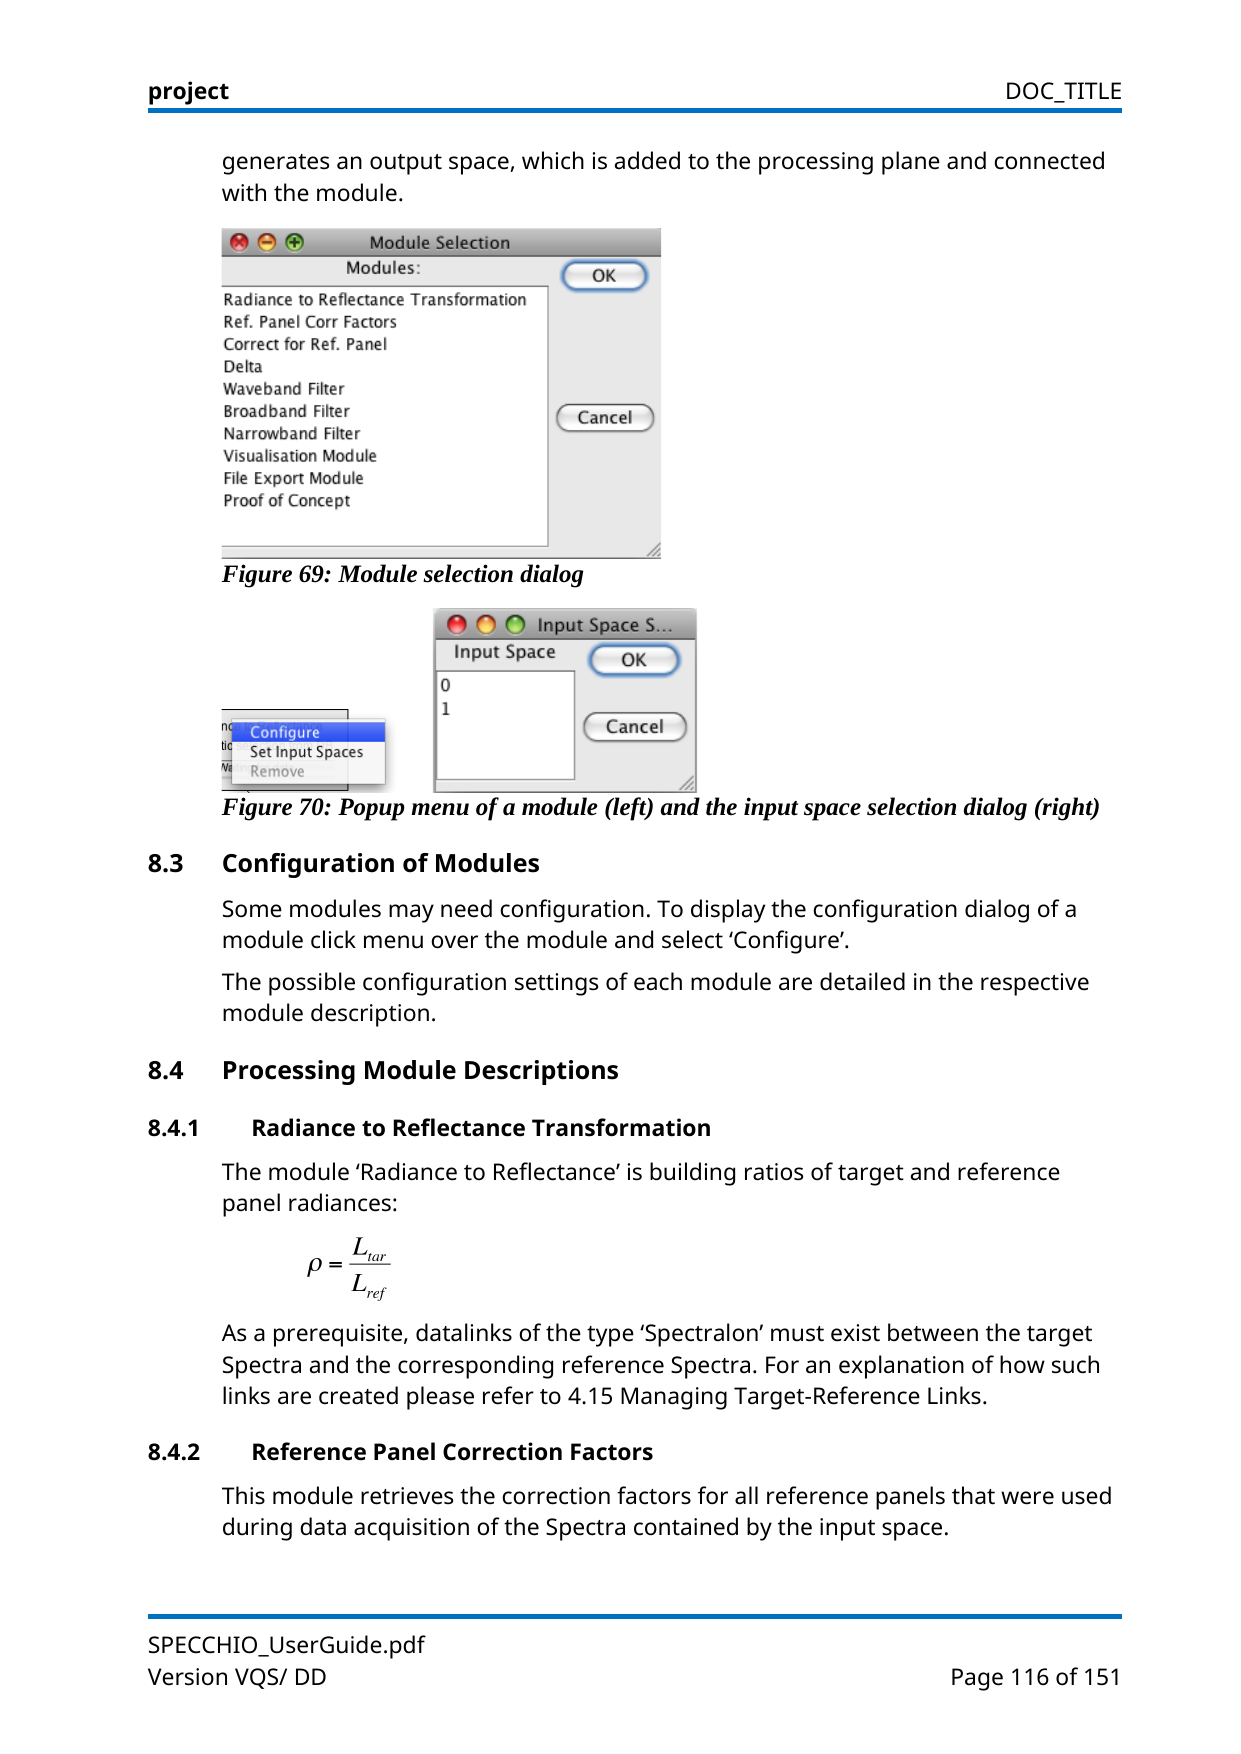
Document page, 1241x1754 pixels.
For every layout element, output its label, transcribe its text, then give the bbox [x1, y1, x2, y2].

text Figure 70: Popup menu of a module (left) and the input space selection dialog (right) [222, 792, 1122, 821]
picture [221, 708, 398, 793]
subtitle Radiance to Reflectance Transformation [148, 1112, 1122, 1143]
picture [432, 608, 698, 793]
subtitle Processing Module Descriptions [148, 1053, 1122, 1087]
subtitle Reference Panel Correction Factors [148, 1436, 1122, 1467]
text Some modules may need configuration. To display the configuration dialog of a module click menu over the module and select ‘Configure’. [222, 892, 1122, 955]
picture [221, 228, 662, 559]
subtitle Configuration of Modules [148, 846, 1122, 880]
text The possible configuration settings of each module are detailed in the respective module description. [222, 965, 1122, 1028]
picture [295, 1228, 393, 1307]
text Figure 69: Module selection dialog [222, 559, 1122, 588]
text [222, 145, 1122, 208]
text This module retrieves the correction factors for all reference panels that were used during data acquisition of the Spectra contained by the input space. [222, 1480, 1122, 1542]
text The module ‘Radiance to Reflectance’ is building ratios of target and reference panel radiances: [222, 1156, 1122, 1218]
text As a prerequisite, datalinks of the type ‘Spectralon’ must exist between the target Spectra and the corresponding reference Spectra. For an explanation of how such links are created please refer to 4.15 Managing Target-Reference Links. [222, 1317, 1122, 1411]
